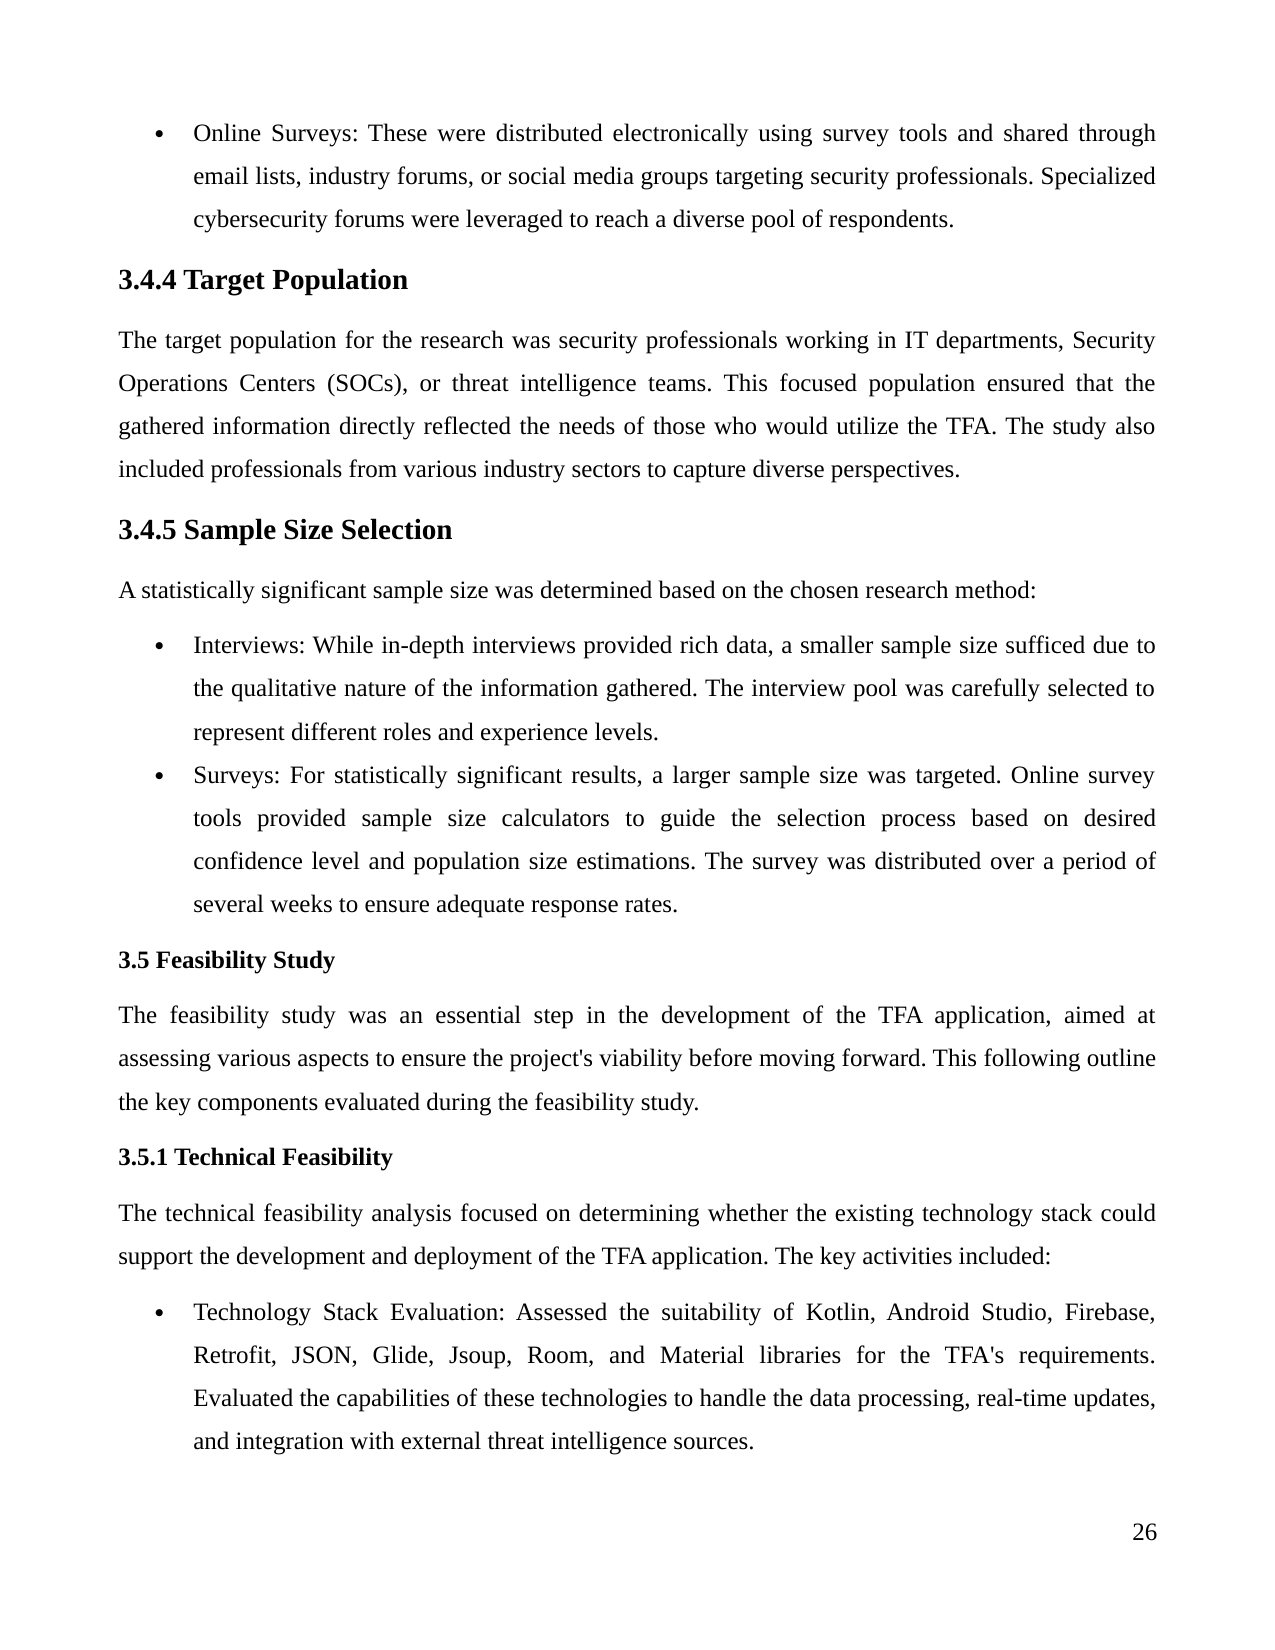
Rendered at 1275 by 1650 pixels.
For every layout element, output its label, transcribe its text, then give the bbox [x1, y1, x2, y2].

list Surveys: For statistically significant results, a larger sample size was targeted. Online survey tools provided sample size calculators to guide the selection process based on desired confidence level and population size estimations. The survey was distributed over a period of several weeks to ensure adequate response rates. [156, 760, 1157, 918]
text The technical feasibility analysis focused on determining whether the existing technology stack could support the development and deployment of the TFA application. The key activities included: [118, 1198, 1157, 1270]
subtitle 3.4.4 Target Population [118, 262, 1157, 296]
subtitle 3.4.5 Sample Size Selection [118, 512, 1157, 546]
text The feasibility study was an essential step in the development of the TFA application, aimed at assessing various aspects to ensure the project's viability before moving forward. This following outline the key components evaluated during the feasibility study. [118, 1000, 1157, 1115]
text 3.5 Feasibility Study [118, 945, 1157, 973]
list Interviews: While in-depth interviews provided rich data, a smaller sample size sufficed due to the qualitative nature of the information gathered. The interview pool was carefully selected to represent different roles and experience levels. [156, 630, 1157, 745]
text A statistically significant sample size was determined based on the chosen research method: [118, 575, 1157, 603]
text The target population for the research was security professionals working in IT departments, Security Operations Centers (SOCs), or threat intelligence teams. This focused population ensured that the gathered information directly reflected the needs of those who would utilize the TFA. The study also included professionals from various industry sectors to capture diverse perspectives. [118, 325, 1157, 483]
list Technology Stack Evaluation: Assessed the suitability of Kotlin, Android Studio, Firebase, Retrofit, JSON, Glide, Jsoup, Room, and Material libraries for the TFA's requirements. Evaluated the capabilities of these technologies to handle the data processing, real-time updates, and integration with external threat intelligence sources. [156, 1297, 1157, 1455]
text 3.5.1 Technical Feasibility [118, 1142, 1157, 1171]
list Online Surveys: These were distributed electronically using survey tools and shared through email lists, industry forums, or social media groups targeting security professionals. Specialized cybersecurity forums were leveraged to reach a diverse pool of respondents. [156, 118, 1157, 233]
